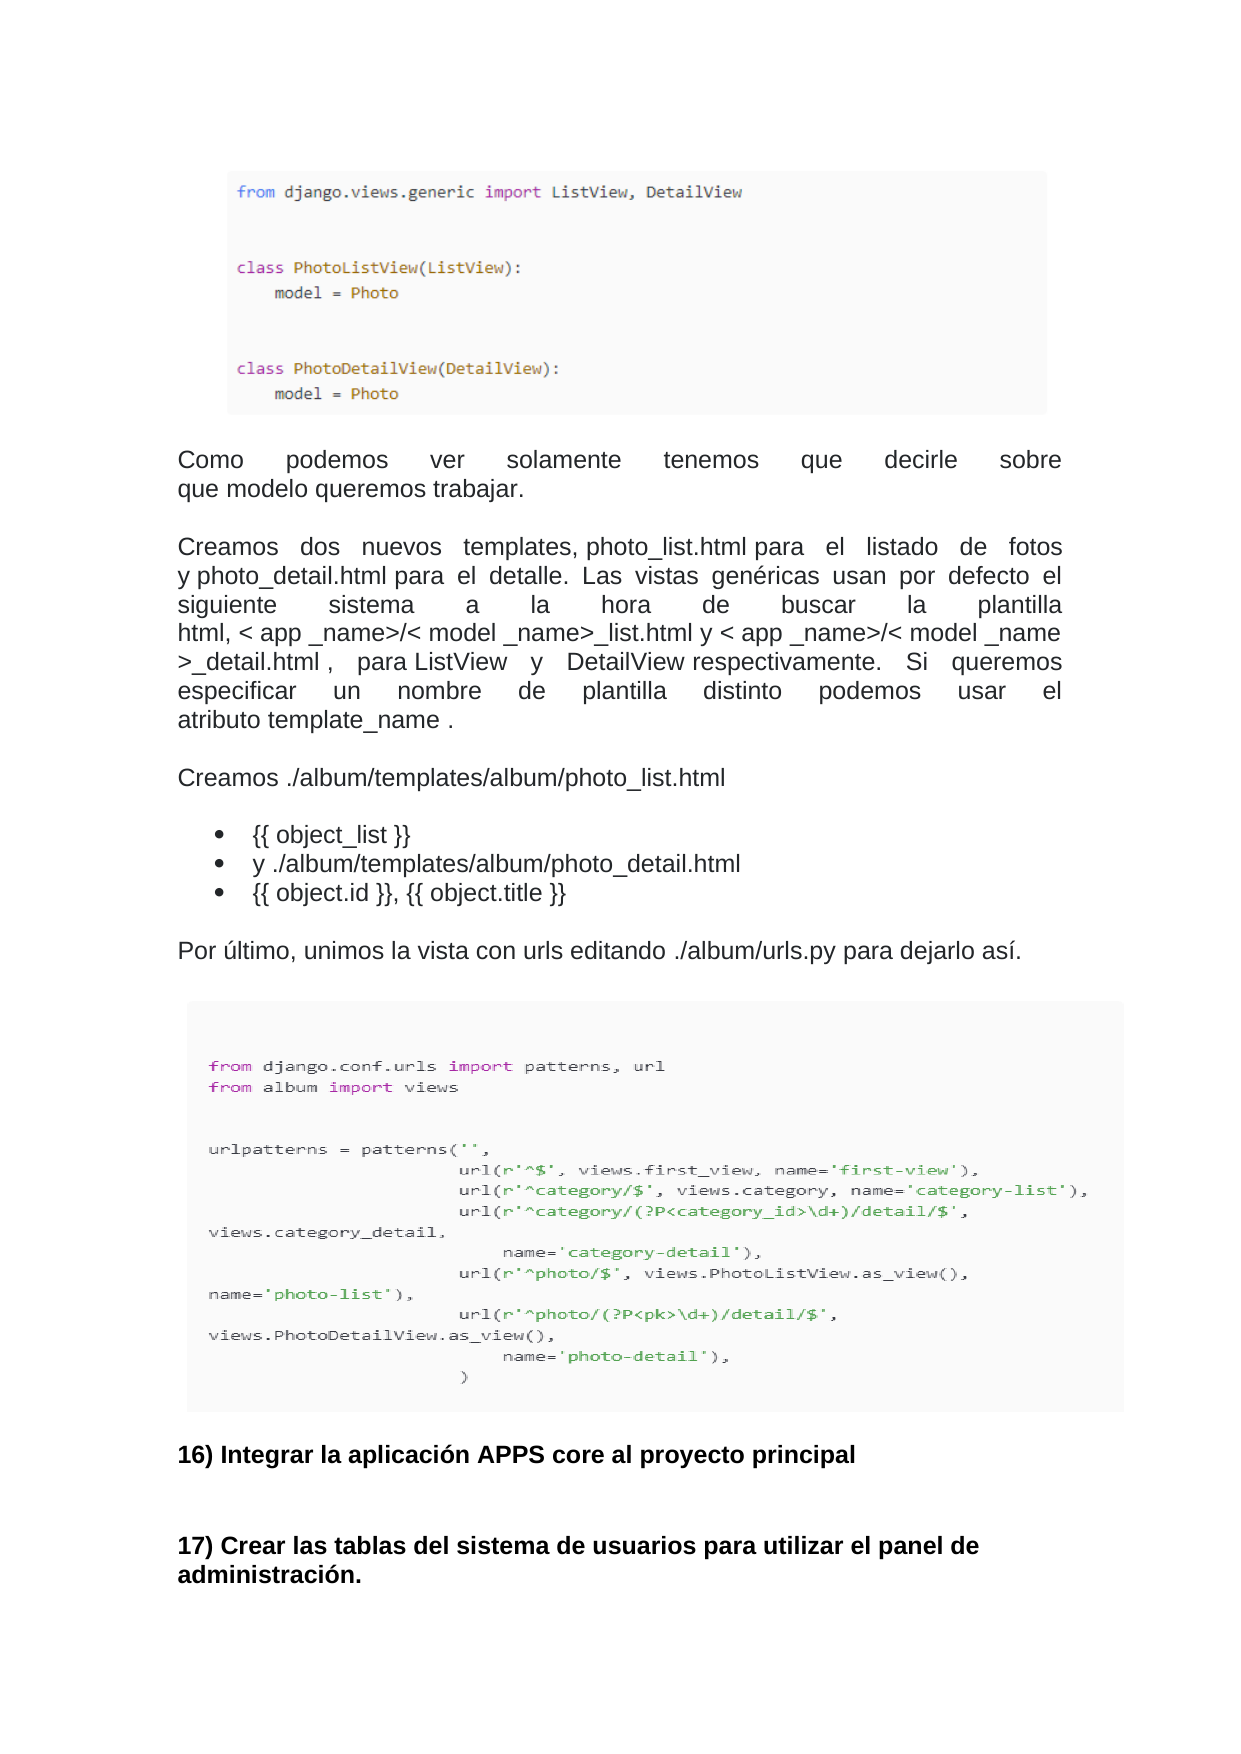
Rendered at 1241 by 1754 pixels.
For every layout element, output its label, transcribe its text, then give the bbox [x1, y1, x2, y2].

text 17) Crear las tablas del sistema de usuarios para utilizar el panel de administración. [177, 1531, 1063, 1589]
text Creamos ./album/templates/album/photo_list.html [177, 763, 1063, 791]
text Como podemos ver solamente tenemos que decirle sobre que modelo queremos trabajar. [177, 446, 1063, 503]
list y ./album/templates/album/photo_detail.html [215, 849, 1063, 878]
text Por último, unimos la vista con urls editando ./album/urls.py para dejarlo así. [177, 936, 1063, 965]
text 16) Integrar la aplicación APPS core al proyecto principal [177, 1441, 1063, 1469]
list {{ object_list }} [215, 821, 1063, 849]
list {{ object.id }}, {{ object.title }} [215, 878, 1063, 907]
picture [177, 994, 1132, 1412]
picture [177, 147, 1076, 417]
text Creamos dos nuevos templates, photo_list.html para el listado de fotos y photo_detail.html para el detalle. Las vistas genéricas usan por defecto el siguiente sistema a la hora de buscar la plantilla html, < app _name>/< model _name>_list.html y < app _name>/< model _name>_detail.html , para ListView y DetailView respectivamente. Si queremos especificar un nombre de plantilla distinto podemos usar el atributo template_name . [177, 532, 1063, 733]
